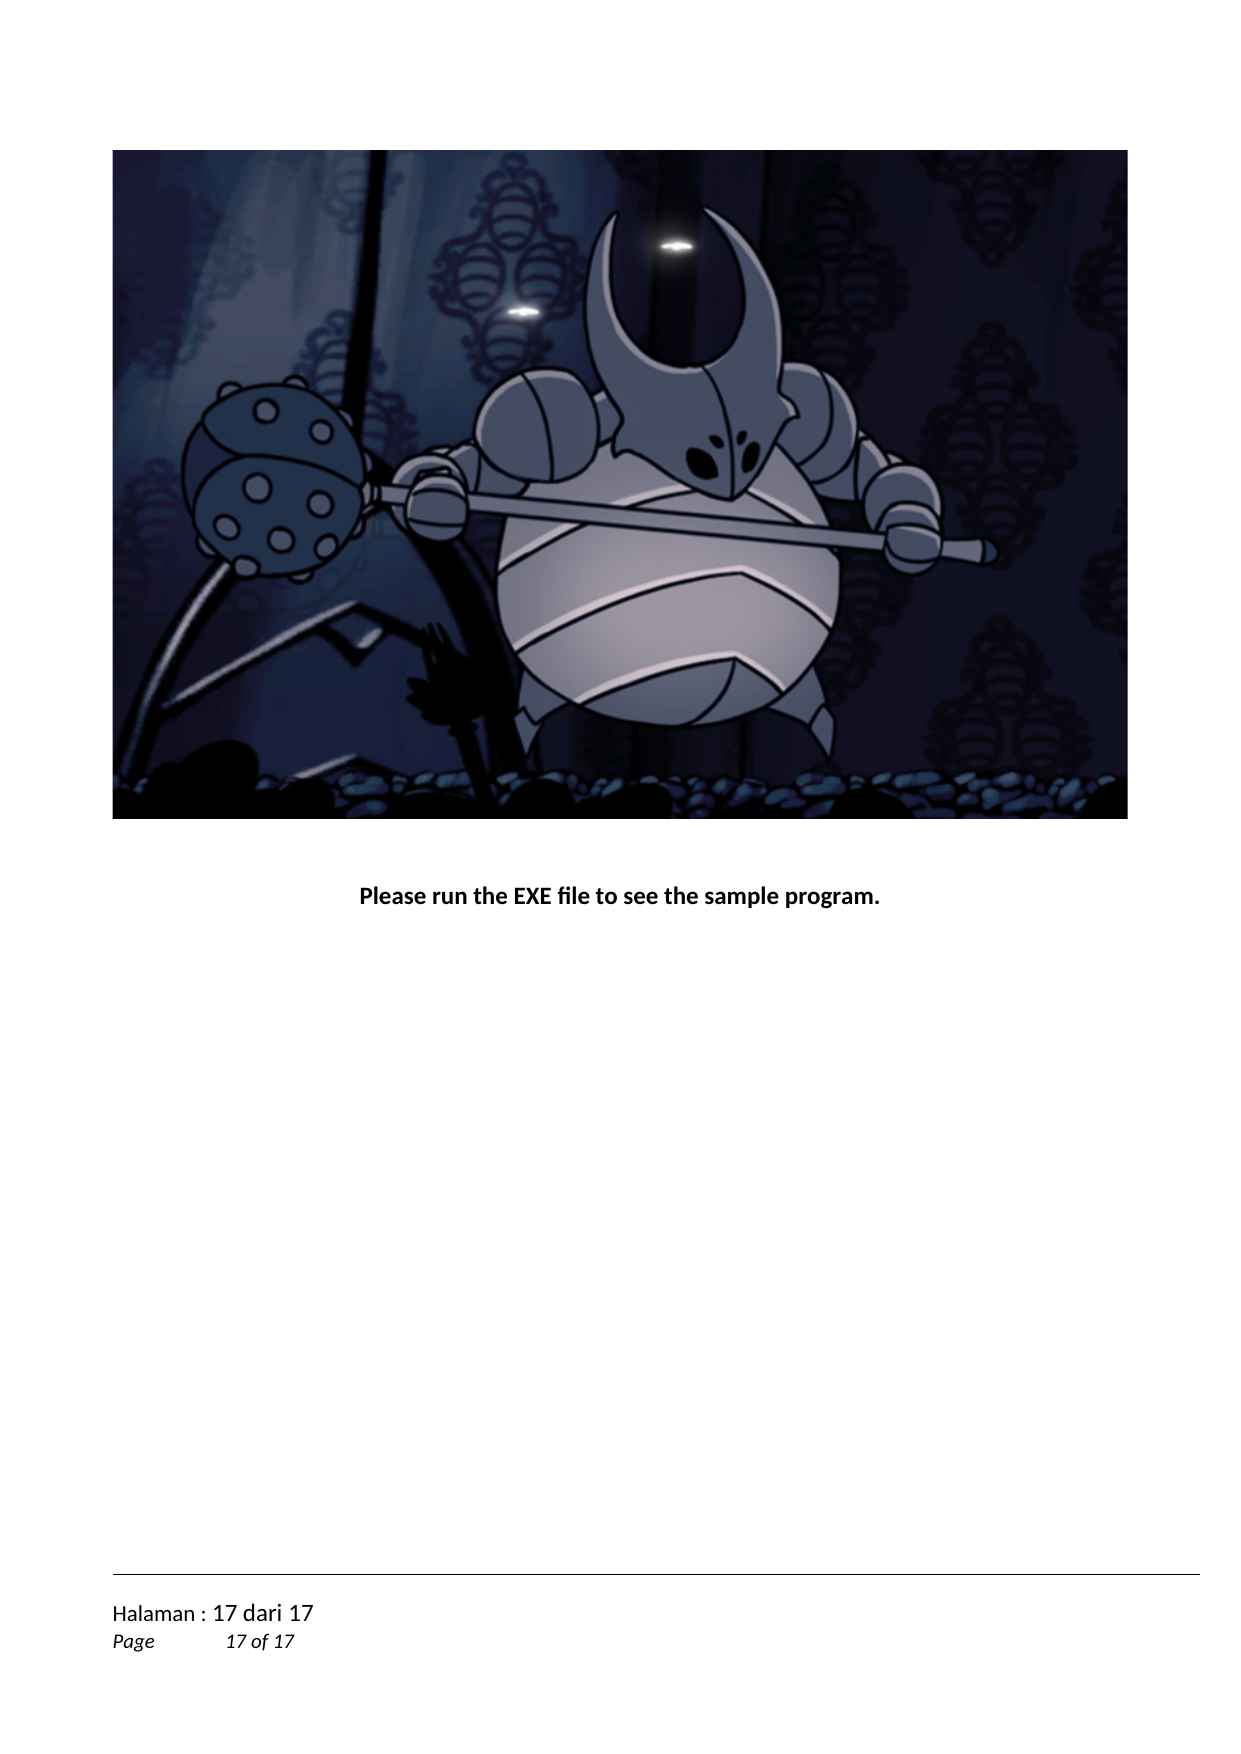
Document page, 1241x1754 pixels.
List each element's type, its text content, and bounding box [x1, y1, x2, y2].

picture [112, 150, 1128, 819]
text Please run the EXE file to see the sample program. [112, 880, 1128, 910]
